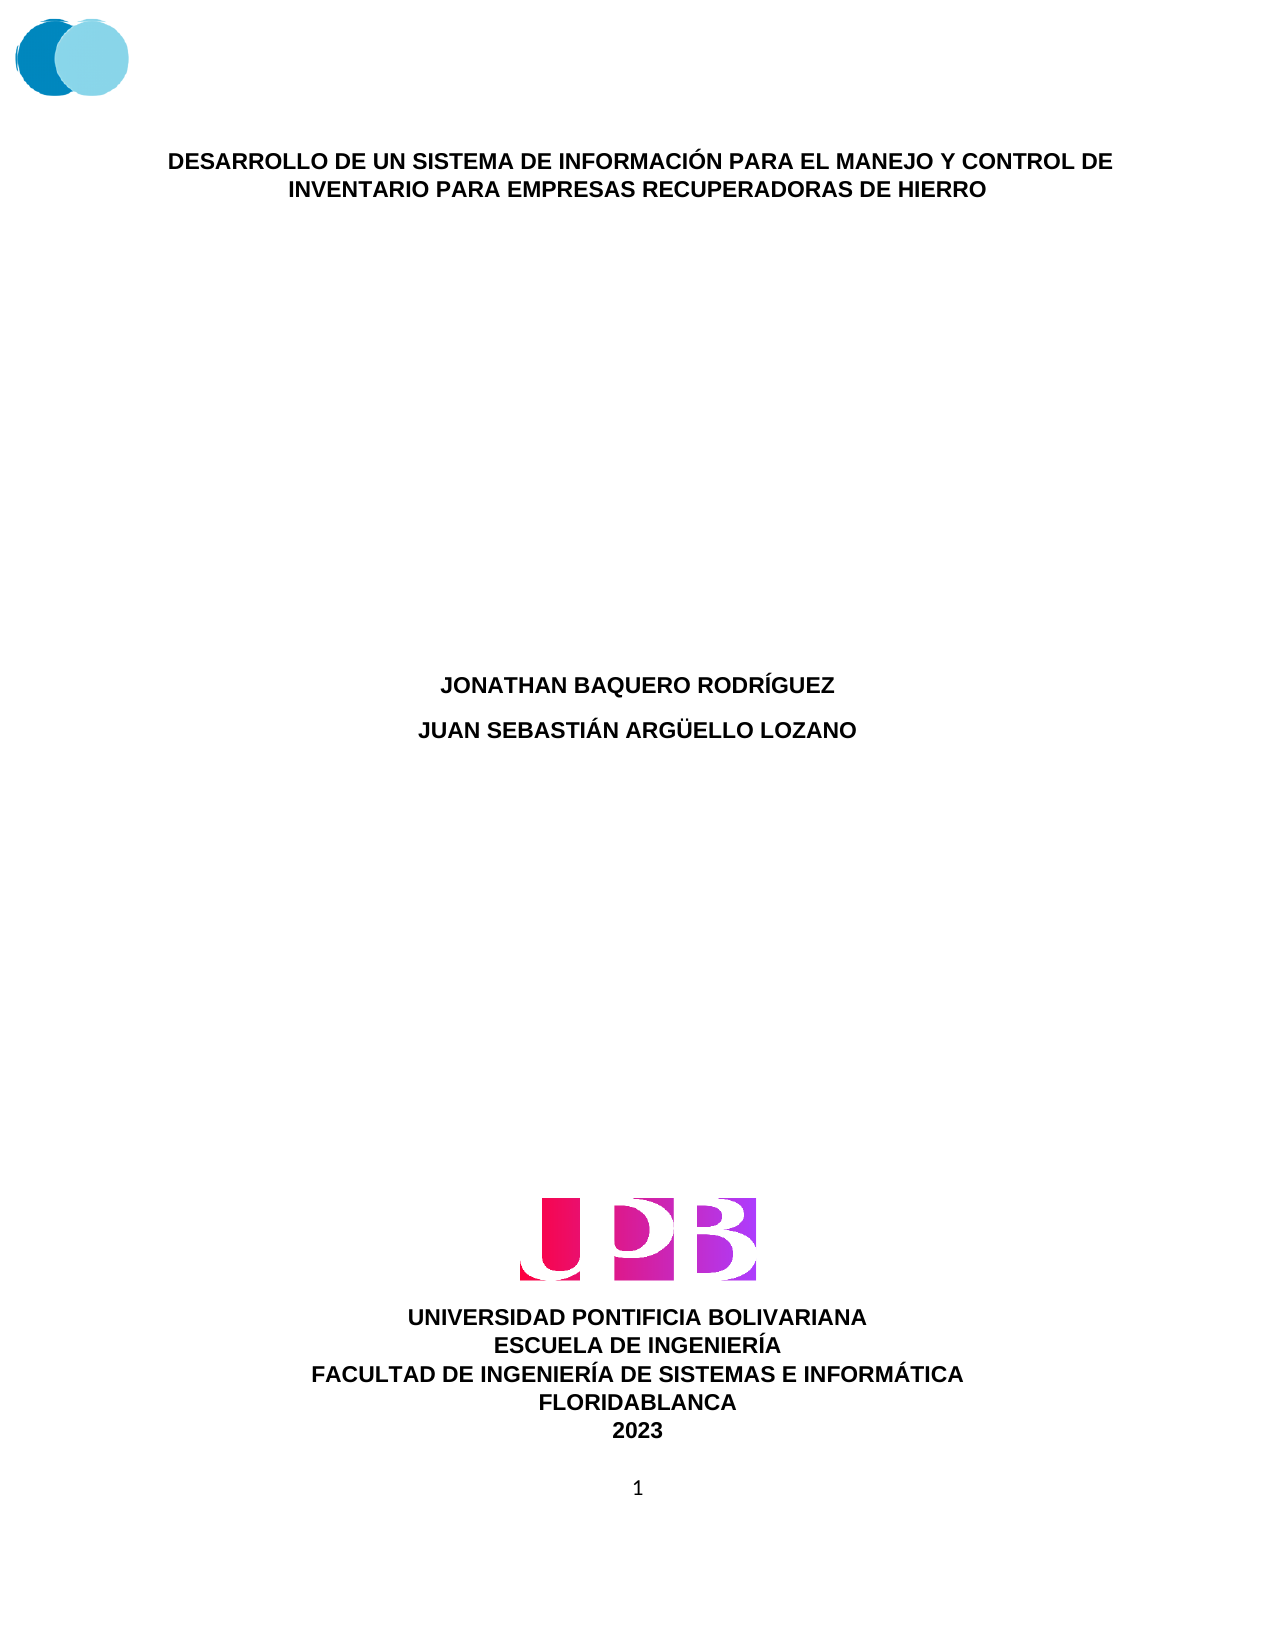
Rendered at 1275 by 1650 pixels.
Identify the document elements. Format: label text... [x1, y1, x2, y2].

text JUAN SEBASTIÁN ARGÜELLO LOZANO [148, 717, 1127, 744]
text ESCUELA DE INGENIERÍA [148, 1332, 1127, 1358]
text DESARROLLO DE UN SISTEMA DE INFORMACIÓN PARA EL MANEJO Y CONTROL DE INVENTARIO PARA EMPRESAS RECUPERADORAS DE HIERRO [148, 148, 1127, 202]
text FACULTAD DE INGENIERÍA DE SISTEMAS E INFORMÁTICA [148, 1361, 1127, 1387]
text JONATHAN BAQUERO RODRÍGUEZ [148, 672, 1127, 699]
picture [518, 1195, 757, 1281]
text 2023 [148, 1417, 1127, 1444]
picture [13, 16, 131, 99]
text FLORIDABLANCA [148, 1389, 1127, 1415]
text UNIVERSIDAD PONTIFICIA BOLIVARIANA [148, 1304, 1127, 1330]
